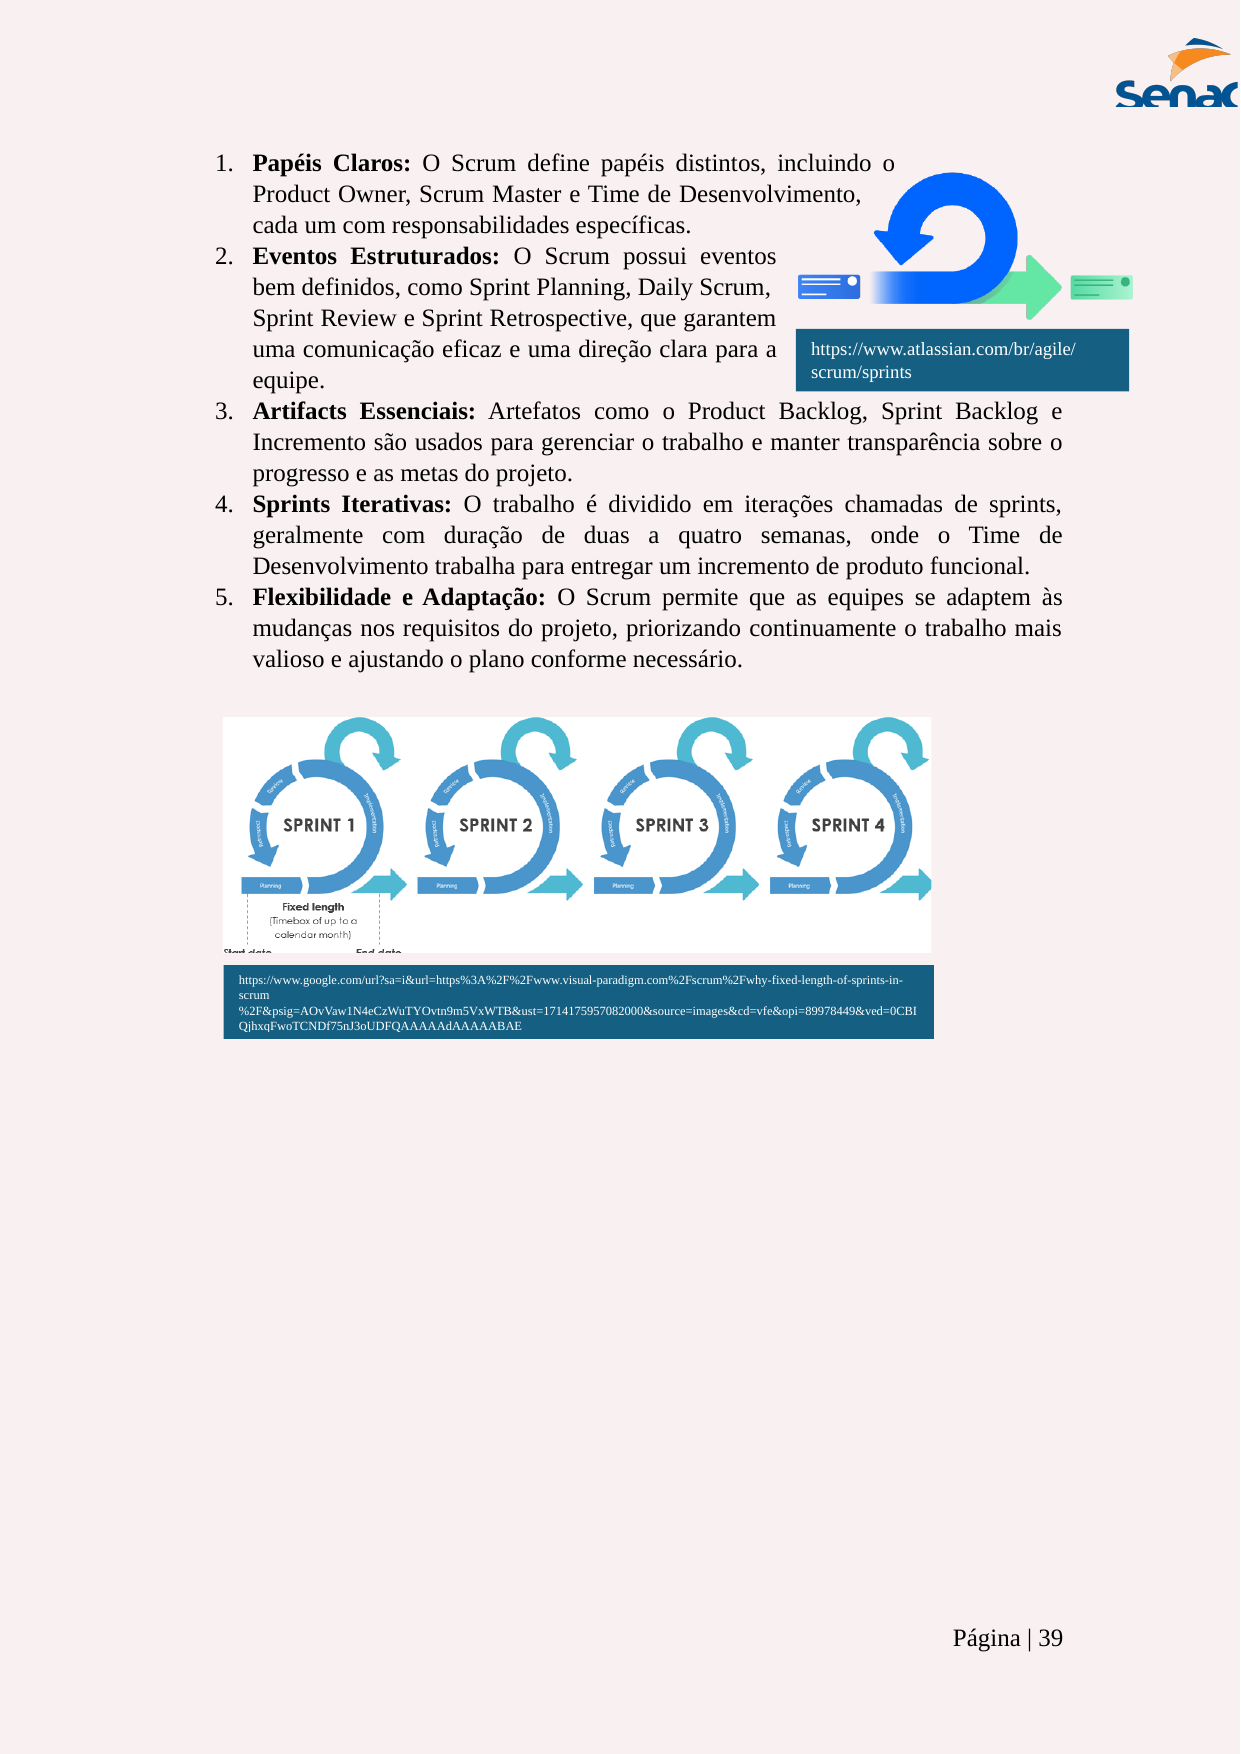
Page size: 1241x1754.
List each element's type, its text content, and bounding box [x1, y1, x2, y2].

list Artifacts Essenciais: Artefatos como o Product Backlog, Sprint Backlog e Incremento são usados para gerenciar o trabalho e manter transparência sobre o progresso e as metas do projeto. [215, 396, 1063, 487]
picture [1115, 38, 1238, 107]
list Sprints Iterativas: O trabalho é dividido em iterações chamadas de sprints, geralmente com duração de duas a quatro semanas, onde o Time de Desenvolvimento trabalha para entregar um incremento de produto funcional. [215, 489, 1063, 580]
list Flexibilidade e Adaptação: O Scrum permite que as equipes se adaptem às mudanças nos requisitos do projeto, priorizando continuamente o trabalho mais valioso e ajustando o plano conforme necessário. [215, 582, 1063, 673]
picture [788, 163, 1139, 324]
list Eventos Estruturados: O Scrum possui eventos bem definidos, como Sprint Planning, Daily Scrum, Sprint Review e Sprint Retrospective, que garantem uma comunicação eficaz e uma direção clara para a equipe. [215, 241, 1063, 394]
picture [222, 717, 930, 953]
list Papéis Claros: O Scrum define papéis distintos, incluindo o Product Owner, Scrum Master e Time de Desenvolvimento, cada um com responsabilidades específicas. [215, 148, 1063, 238]
